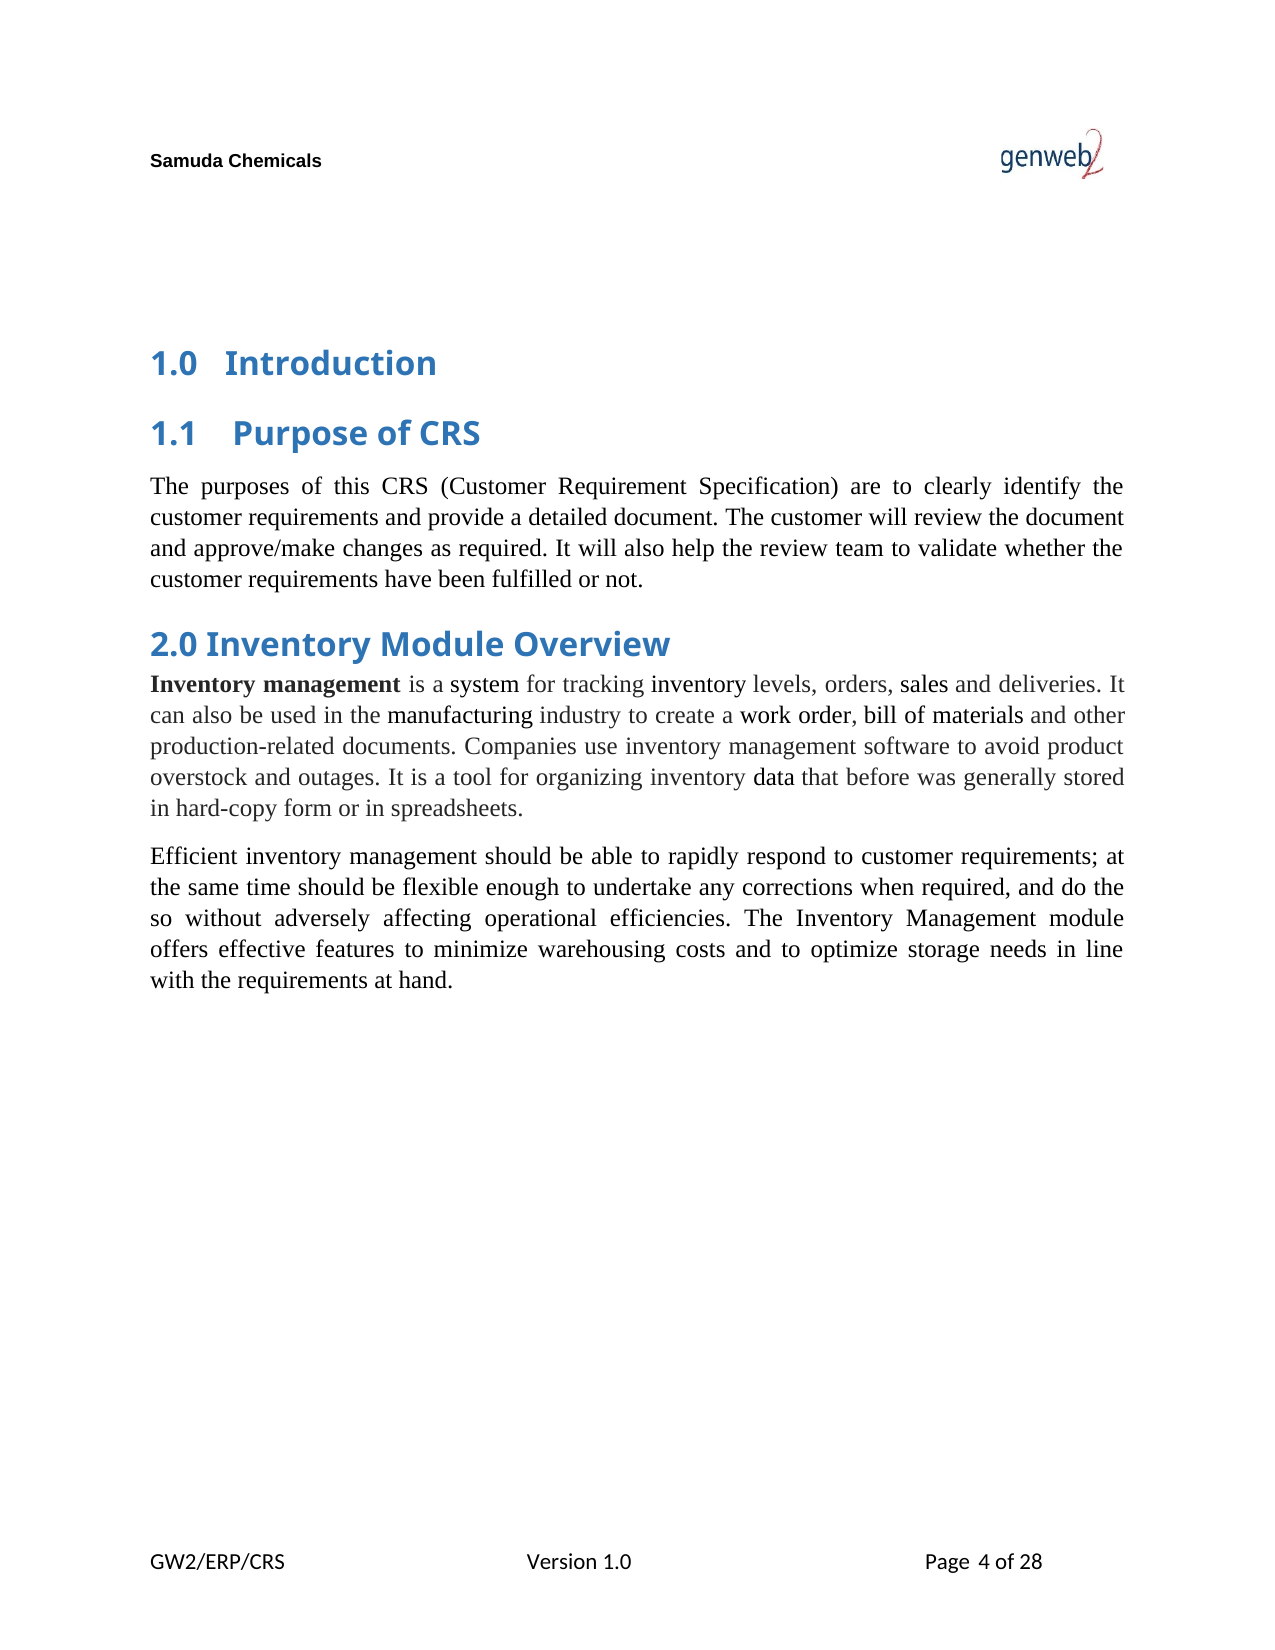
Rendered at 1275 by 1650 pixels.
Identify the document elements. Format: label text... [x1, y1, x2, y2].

subtitle 1.1 Purpose of CRS [150, 410, 1125, 455]
subtitle 2.0 Inventory Module Overview [150, 620, 1125, 666]
picture [1000, 128, 1103, 179]
text Efficient inventory management should be able to rapidly respond to customer requirements; at the same time should be flexible enough to undertake any corrections when required, and do the so without adversely affecting operational efficiencies. The Inventory Management module offers effective features to minimize warehousing costs and to optimize storage needs in line with the requirements at hand. [150, 841, 1125, 994]
subtitle Introduction [150, 339, 1125, 385]
text The purposes of this CRS (Customer Requirement Specification) are to clearly identify the customer requirements and provide a detailed document. The customer will review the document and approve/make changes as required. It will also help the review team to validate whether the customer requirements have been fulfilled or not. [150, 471, 1125, 593]
text Inventory management is a system for tracking inventory levels, orders, sales and deliveries. It can also be used in the manufacturing industry to create a work order, bill of materials and other production-related documents. Companies use inventory management software to avoid product overstock and outages. It is a tool for organizing inventory data that before was generally stored in hard-copy form or in spreadsheets. [150, 791, 1125, 822]
